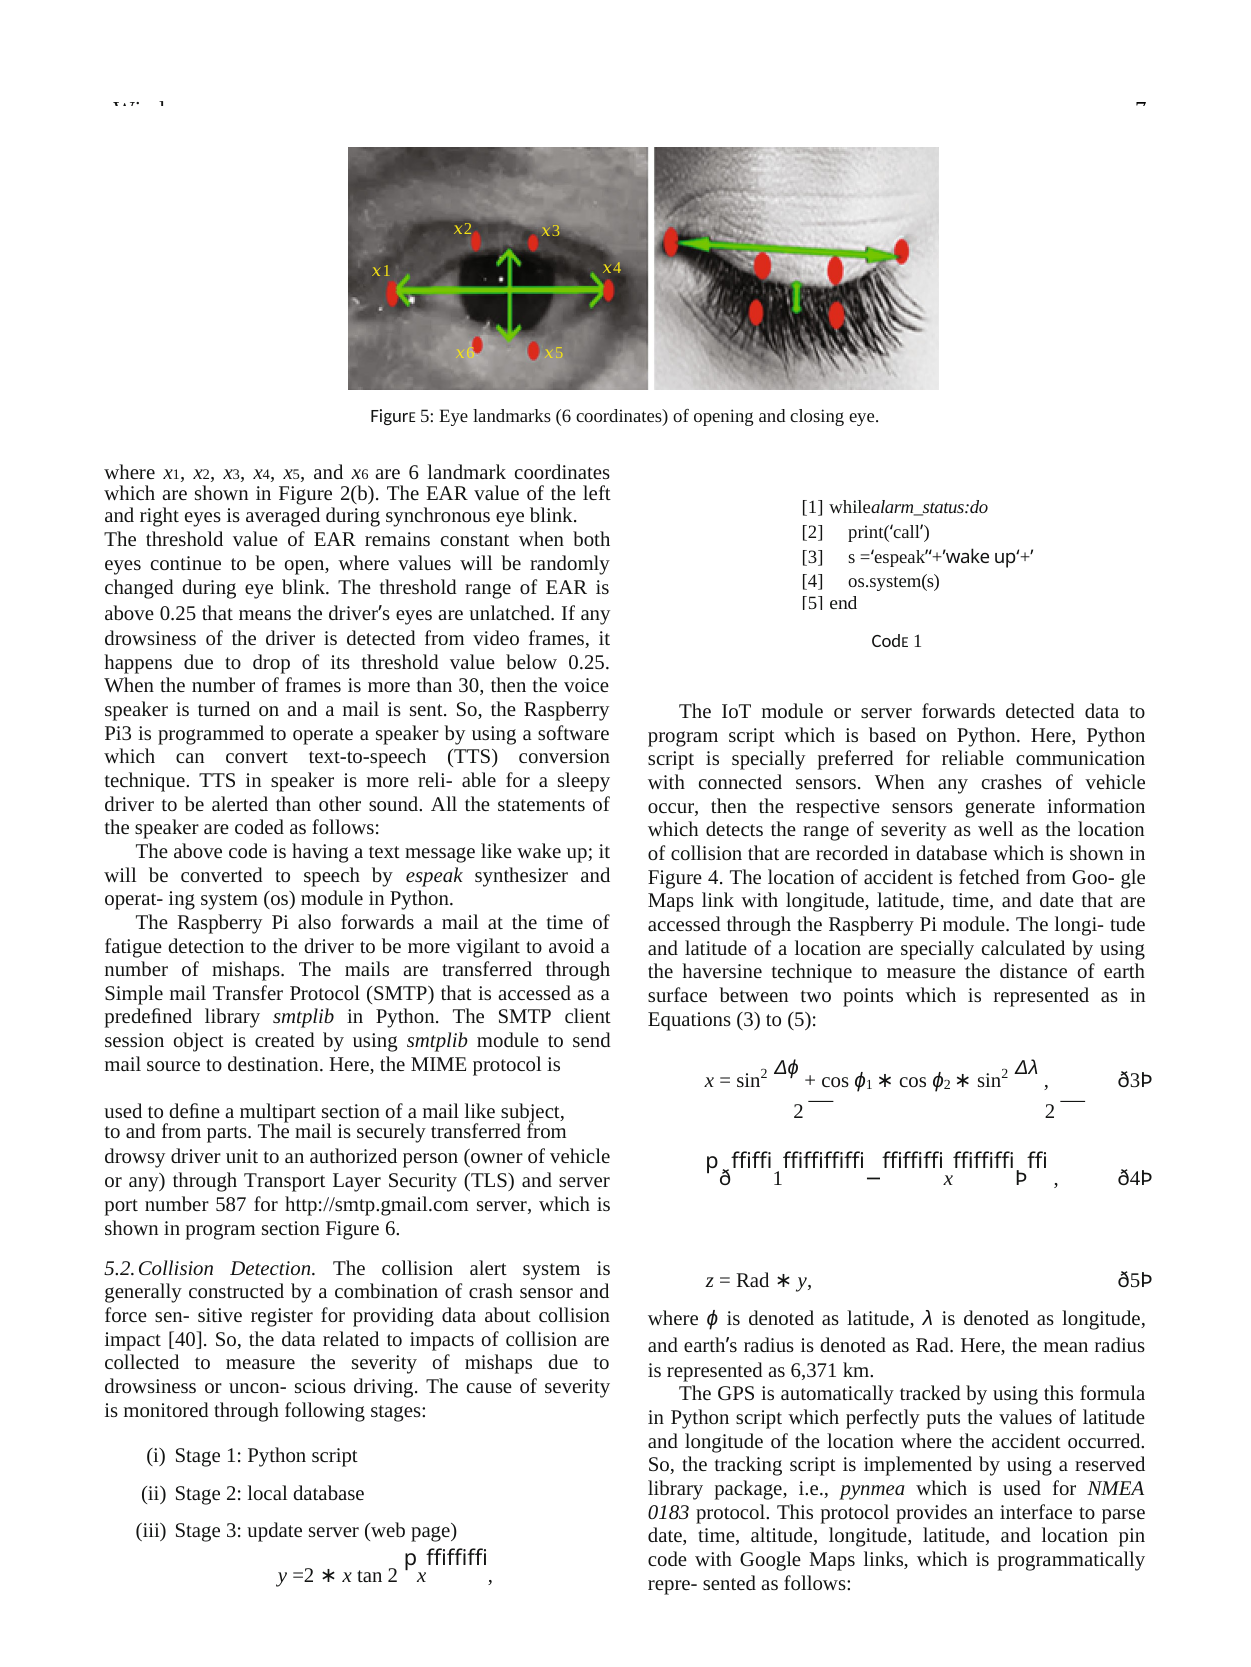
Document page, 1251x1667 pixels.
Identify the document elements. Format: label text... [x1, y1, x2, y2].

list Stage 2: local database [141, 1481, 614, 1505]
text The Raspberry Pi also forwards a mail at the time of fatigue detection to the driver to be more vigilant to avoid a number of mishaps. The mails are transferred through Simple mail Transfer Protocol (SMTP) that is accessed as a predeﬁned library smtplib in Python. The SMTP client session object is created by using smtplib module to send mail source to destination. Here, the MIME protocol is [104, 910, 611, 1076]
text where x1, x2, x3, x4, x5, and x6 are 6 landmark coordinates which are shown in Figure 2(b). The EAR value of the left and right eyes is averaged during synchronous eye blink. [104, 462, 611, 527]
text where ϕ is denoted as latitude, λ is denoted as longitude, and earth’s radius is denoted as Rad. Here, the mean radius is represented as 6,371 km. [648, 1307, 1146, 1382]
text Code 1 [635, 629, 1158, 652]
list Collision Detection. The collision alert system is generally constructed by a combination of crash sensor and force sen- sitive register for providing data about collision impact [40]. So, the data related to impacts of collision are collected to measure the severity of mishaps due to drowsiness or uncon- scious driving. The cause of severity is monitored through following stages: [104, 1256, 611, 1422]
text drowsy driver unit to an authorized person (owner of vehicle or any) through Transport Layer Security (TLS) and server port number 587 for http://smtp.gmail.com server, which is shown in program section Figure 6. [104, 1145, 611, 1239]
picture [348, 147, 939, 390]
text The IoT module or server forwards detected data to program script which is based on Python. Here, Python script is specially preferred for reliable communication with connected sensors. When any crashes of vehicle occur, then the respective sensors generate information which detects the range of severity as well as the location of collision that are recorded in database which is shown in Figure 4. The location of accident is fetched from Goo- gle Maps link with longitude, latitude, time, and date that are accessed through the Raspberry Pi module. The longi- tude and latitude of a location are specially calculated by using the haversine technique to measure the distance of earth surface between two points which is represented as in Equations (3) to (5): [648, 699, 1146, 1031]
text x = sin2 Δϕ + cos ϕ1 ∗ cos ϕ2 ∗ sin2 Δλ , ð3Þ [699, 1055, 1158, 1095]
text y =2 ∗ x tan 2 pxﬃﬃﬃ, pðﬃﬃ1ﬃﬃﬃﬃ−ﬃﬃﬃxﬃﬃﬃÞﬃ , ð4Þ [699, 1145, 1158, 1196]
text The GPS is automatically tracked by using this formula in Python script which perfectly puts the values of latitude and longitude of the location where the accident occurred. So, the tracking script is implemented by using a reserved library package, i.e., pynmea which is used for NMEA 0183 protocol. This protocol provides an interface to parse date, time, altitude, longitude, latitude, and location pin code with Google Maps links, which is programmatically repre- sented as follows: [648, 1382, 1146, 1595]
text Figure 5: Eye landmarks (6 coordinates) of opening and closing eye. [239, 404, 1011, 427]
text z = Rad ∗ y, ð5Þ [700, 1265, 1158, 1293]
list Stage 3: update server (web page) [135, 1518, 614, 1542]
list Stage 1: Python script [146, 1443, 614, 1467]
text The threshold value of EAR remains constant when both eyes continue to be open, where values will be randomly changed during eye blink. The threshold range of EAR is above 0.25 that means the driver’s eyes are unlatched. If any drowsiness of the driver is detected from video frames, it happens due to drop of its threshold value below 0.25. When the number of frames is more than 30, then the voice speaker is turned on and a mail is sent. So, the Raspberry Pi3 is programmed to operate a speaker by using a software which can convert text-to-speech (TTS) conversion technique. TTS in speaker is more reli- able for a sleepy driver to be alerted than other sound. All the statements of the speaker are coded as follows: [104, 528, 611, 839]
text The above code is having a text message like wake up; it will be converted to speech by espeak synthesizer and operat- ing system (os) module in Python. [104, 839, 611, 910]
text used to deﬁne a multipart section of a mail like subject, 2 2 [104, 1103, 1158, 1122]
text to and from parts. The mail is securely transferred from [104, 1122, 1158, 1142]
text y =2 ∗ x tan 2 pxﬃﬃﬃ, pðﬃﬃ1ﬃﬃﬃﬃ−ﬃﬃﬃxﬃﬃﬃÞﬃ , ð4Þ [156, 1542, 614, 1593]
